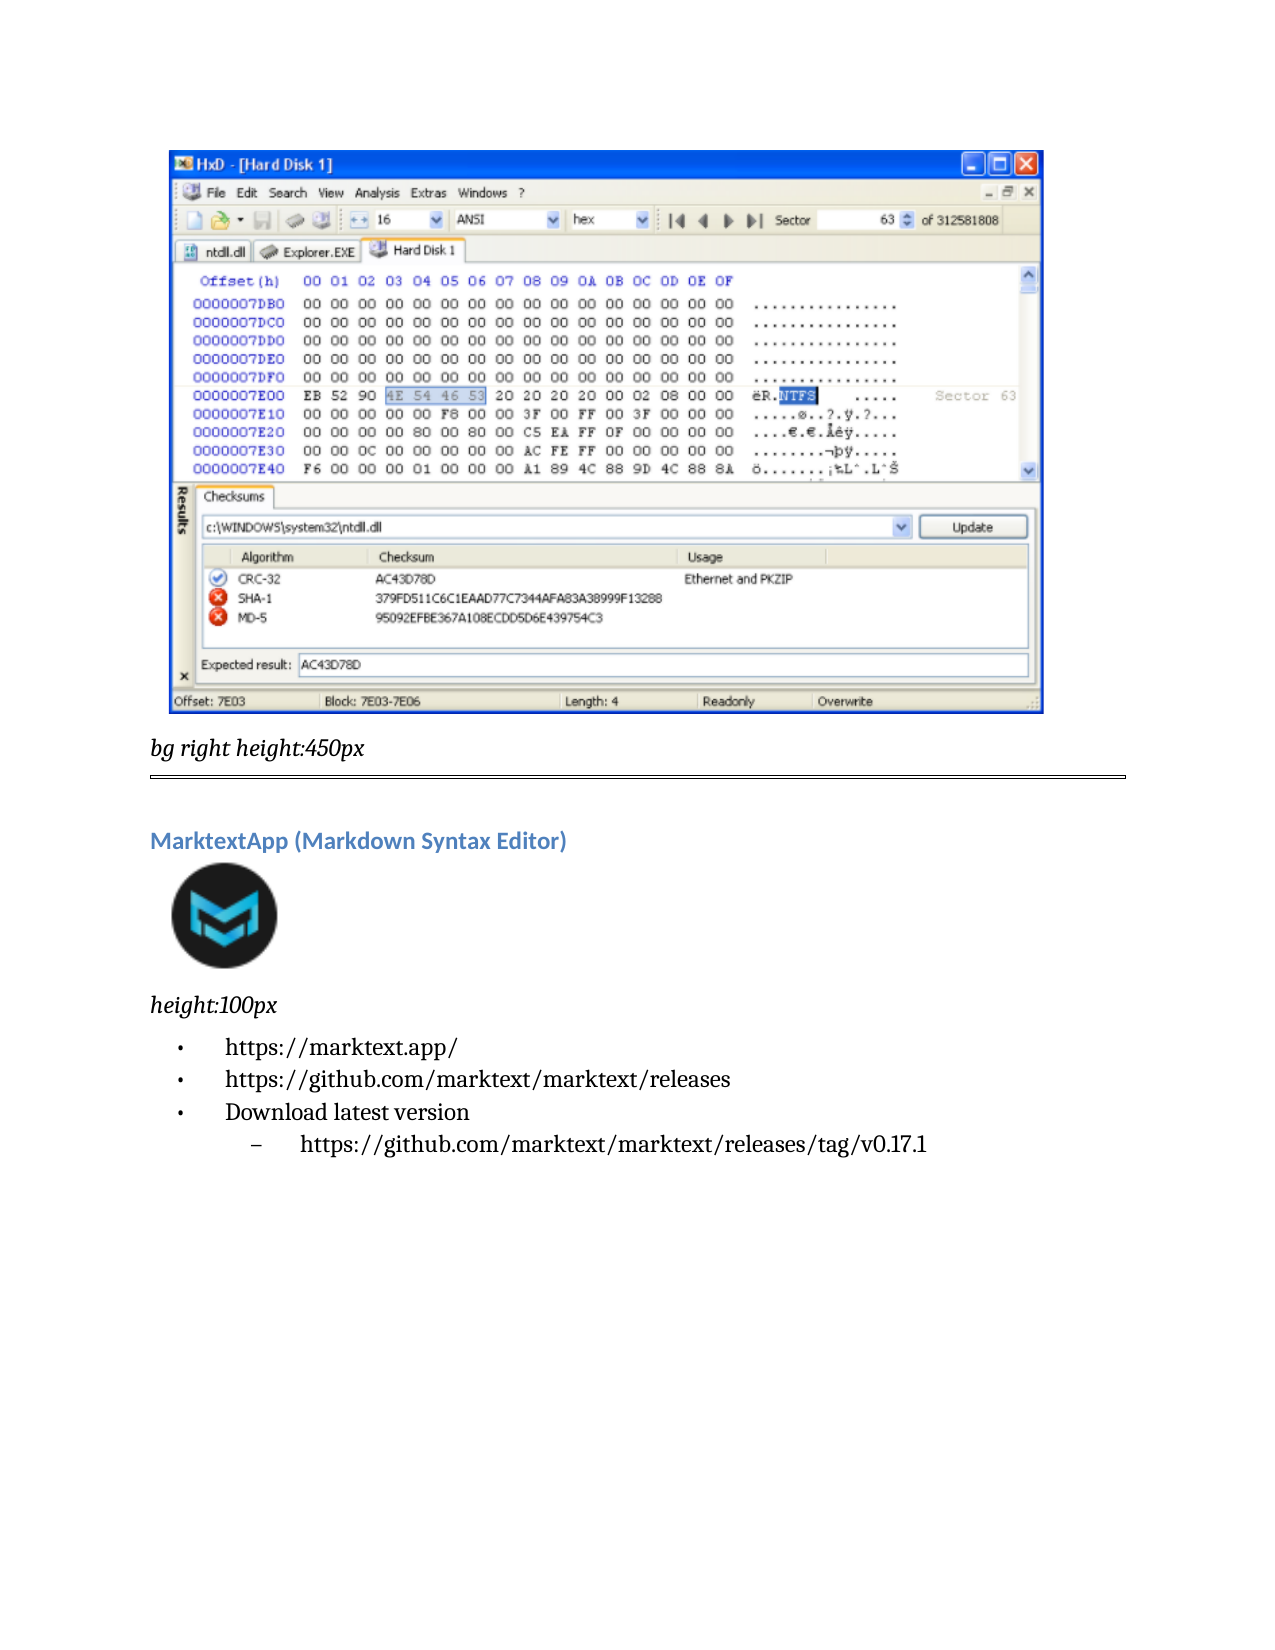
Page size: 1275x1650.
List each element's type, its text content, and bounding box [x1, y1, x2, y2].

list https://marktext.app/ [175, 1032, 1125, 1061]
picture [168, 855, 284, 971]
picture [168, 150, 1044, 714]
list https://github.com/marktext/marktext/releases [175, 1065, 1125, 1094]
list Download latest version [175, 1097, 1125, 1126]
list https://github.com/marktext/marktext/releases/tag/v0.17.1 [250, 1130, 1125, 1159]
subtitle MarktextApp (Markdown Syntax Editor) [150, 825, 1125, 856]
text bg right height:450px [150, 734, 1125, 763]
text height:100px [150, 991, 1125, 1020]
